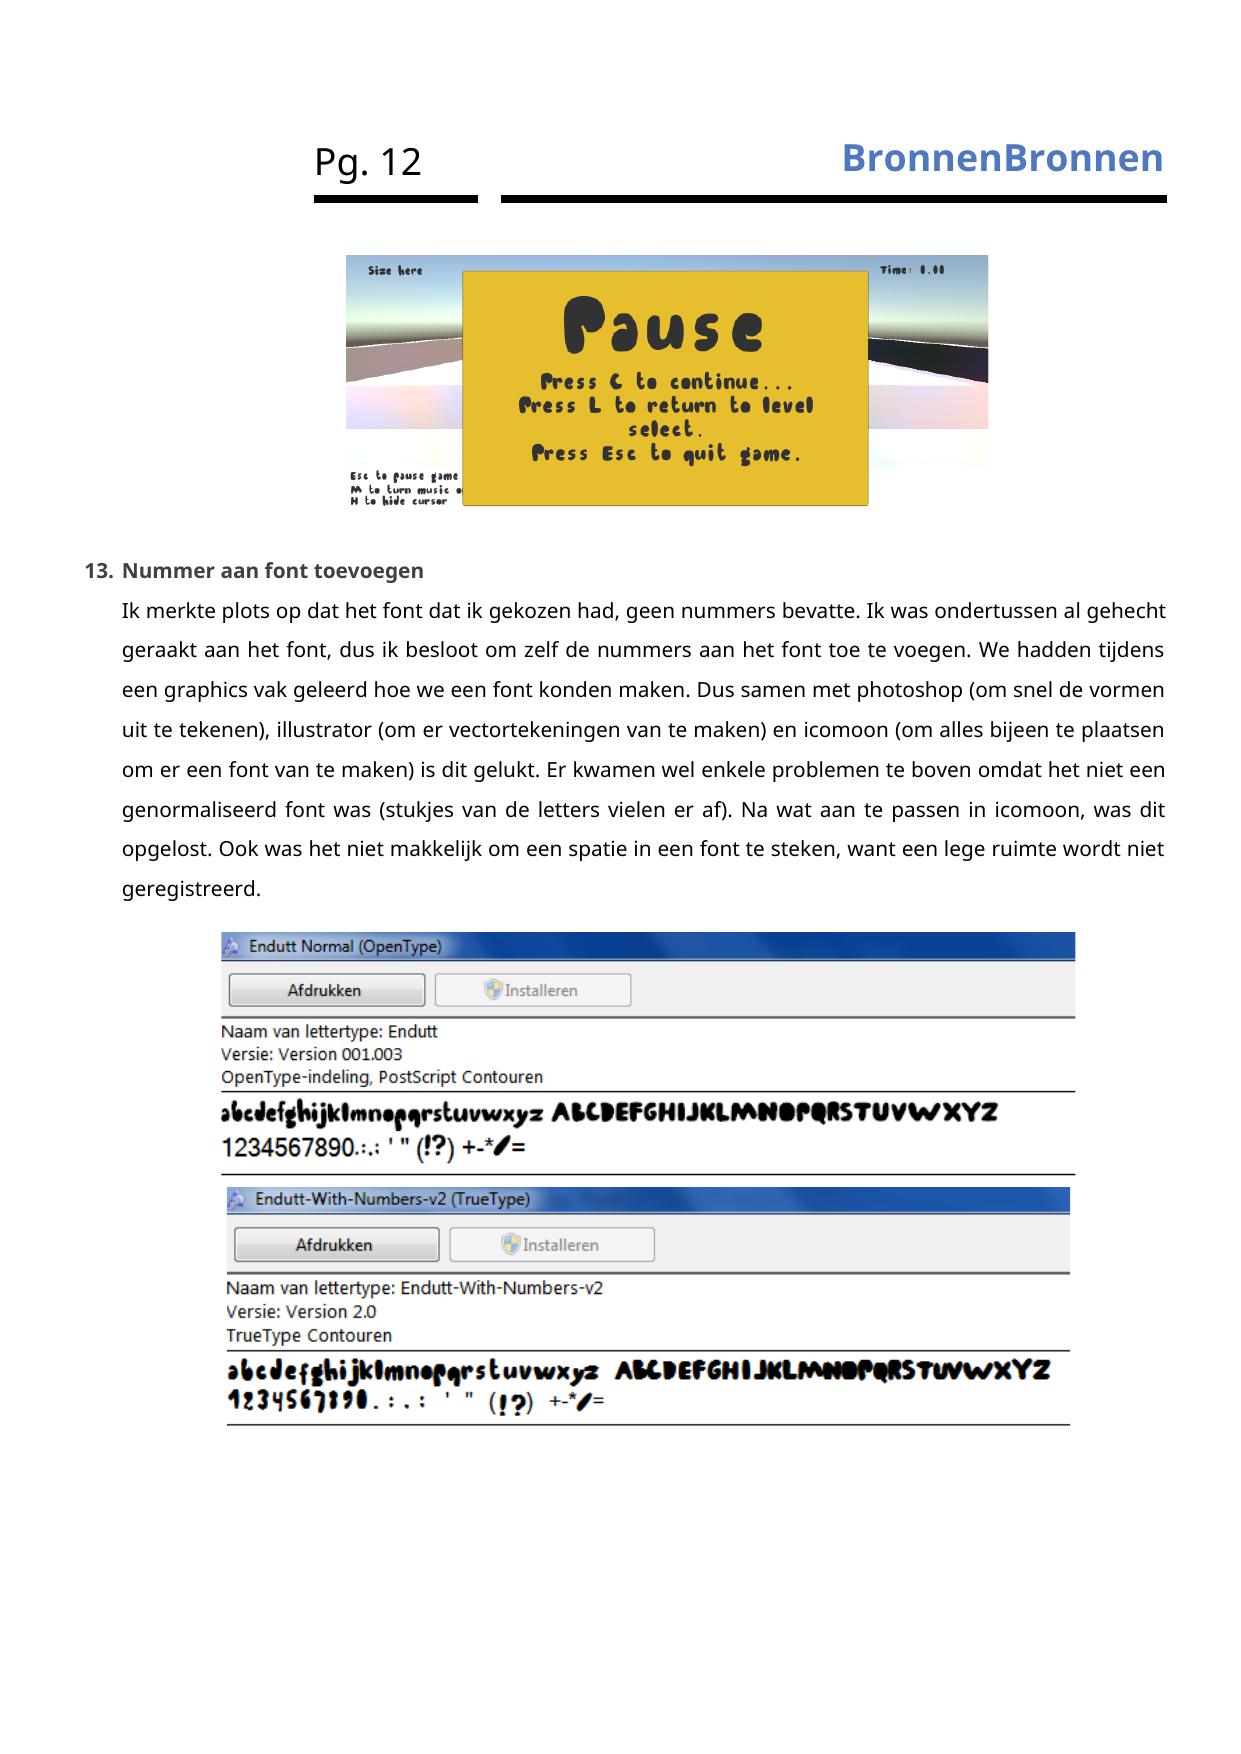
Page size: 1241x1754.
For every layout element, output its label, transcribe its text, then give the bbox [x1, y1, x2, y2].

list Ik merkte plots op dat het font dat ik gekozen had, geen nummers bevatte. Ik was ondertussen al gehecht geraakt aan het font, dus ik besloot om zelf de nummers aan het font toe te voegen. We hadden tijdens een graphics vak geleerd hoe we een font konden maken. Dus samen met photoshop (om snel de vormen uit te tekenen), illustrator (om er vectortekeningen van te maken) en icomoon (om alles bijeen te plaatsen om er een font van te maken) is dit gelukt. Er kwamen wel enkele problemen te boven omdat het niet een genormaliseerd font was (stukjes van de letters vielen er af). Na wat aan te passen in icomoon, was dit opgelost. Ook was het niet makkelijk om een spatie in een font te steken, want een lege ruimte wordt niet geregistreerd. [122, 596, 1167, 903]
subtitle Nummer aan font toevoegen [84, 556, 1167, 584]
picture [346, 255, 989, 522]
picture [226, 1187, 1071, 1426]
picture [221, 932, 1076, 1178]
